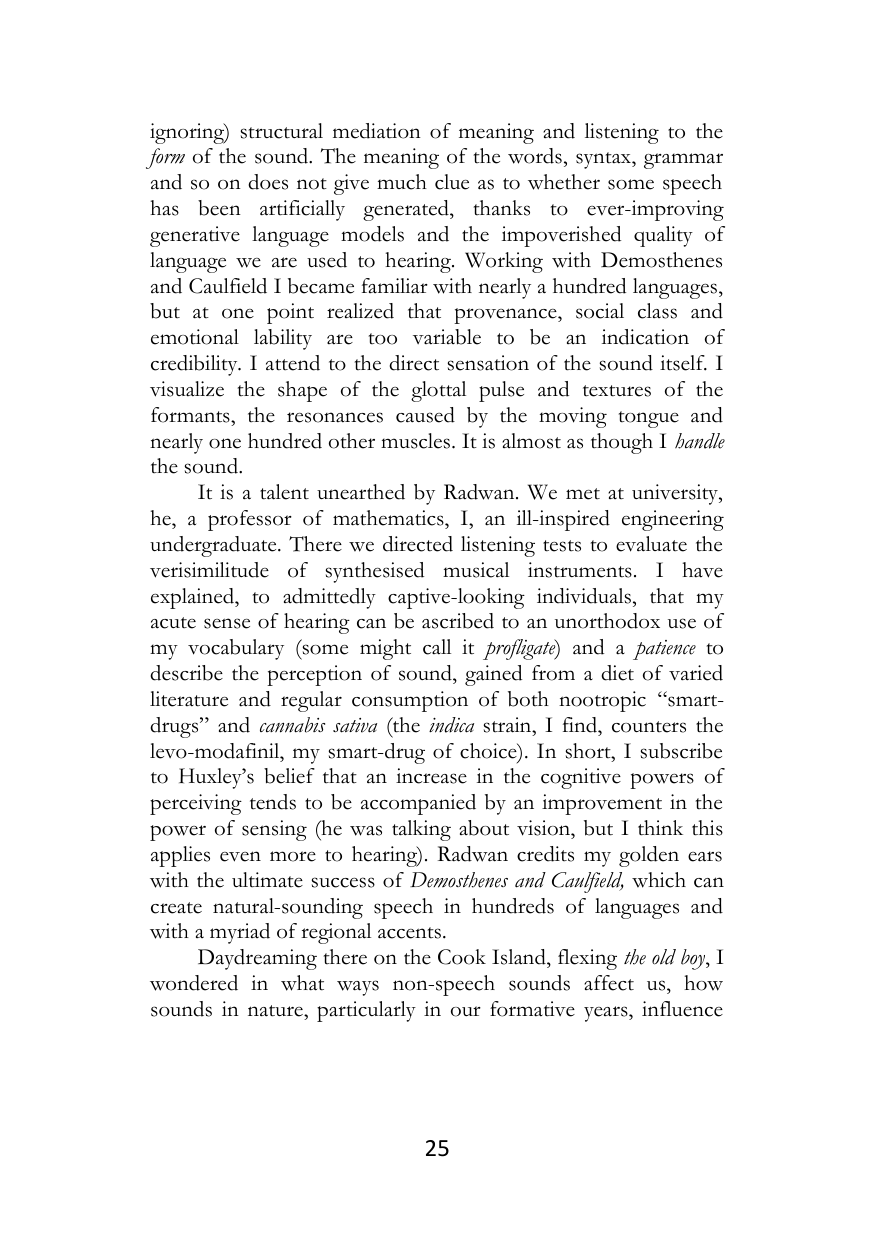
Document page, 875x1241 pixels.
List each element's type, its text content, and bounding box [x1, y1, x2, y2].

text If I have one talent it is my hearing ability, specifically, to determine if a recording of speech has been artificially generated or modified. This is a kind of sonic autism, removing (or ignoring) structural mediation of meaning and listening to the form of the sound. The meaning of the words, syntax, grammar and so on does not give much clue as to whether some speech has been artificially generated, thanks to ever-improving generative language models and the impoverished quality of language we are used to hearing. Working with Demosthenes and Caulfield I became familiar with nearly a hundred languages, but at one point realized that provenance, social class and emotional lability are too variable to be an indication of credibility. I attend to the direct sensation of the sound itself. I visualize the shape of the glottal pulse and textures of the formants, the resonances caused by the moving tongue and nearly one hundred other muscles. It is almost as though I handle the sound. [150, 118, 724, 480]
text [150, 945, 724, 1022]
text It is a talent unearthed by Radwan. We met at university, he, a professor of mathematics, I, an ill-inspired engineering undergraduate. There we directed listening tests to evaluate the verisimilitude of synthesised musical instruments. I have explained, to admittedly captive-looking individuals, that my acute sense of hearing can be ascribed to an unorthodox use of my vocabulary (some might call it profligate) and a patience to describe the perception of sound, gained from a diet of varied literature and regular consumption of both nootropic “smart-drugs” and cannabis sativa (the indica strain, I find, counters the levo-modafinil, my smart-drug of choice). In short, I subscribe to Huxley’s belief that an increase in the cognitive powers of perceiving tends to be accompanied by an improvement in the power of sensing (he was talking about vision, but I think this applies even more to hearing). Radwan credits my golden ears with the ultimate success of Demosthenes and Caulfield, which can create natural-sounding speech in hundreds of languages and with a myriad of regional accents. [150, 480, 724, 945]
